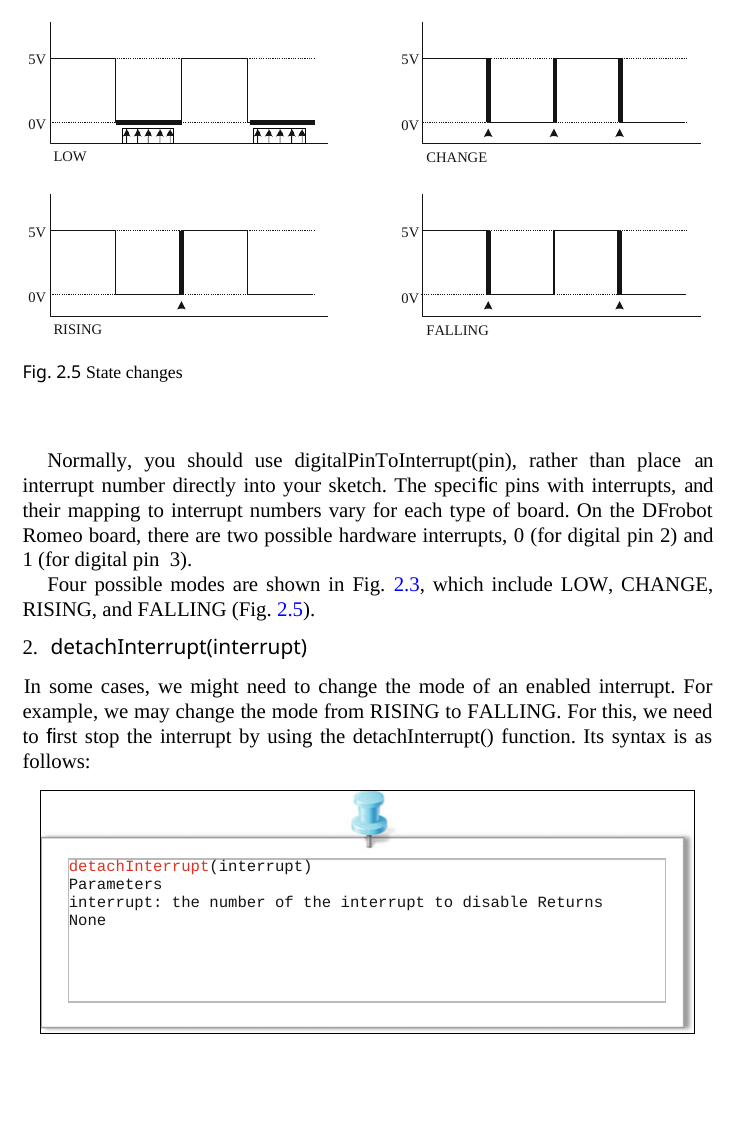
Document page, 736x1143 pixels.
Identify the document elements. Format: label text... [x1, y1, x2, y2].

text 0V [401, 289, 735, 306]
picture [41, 791, 694, 1033]
text Fig. 2.5 State changes [22, 359, 735, 384]
text Normally, you should use digitalPinToInterrupt(pin), rather than place an interrupt number directly into your sketch. The speciﬁc pins with interrupts, and their mapping to interrupt numbers vary for each type of board. On the DFrobot Romeo board, there are two possible hardware interrupts, 0 (for digital pin 2) and 1 (for digital pin 3). [22, 448, 713, 571]
text 5V 5V [28, 224, 735, 241]
text LOW [53, 148, 91, 164]
text Four possible modes are shown in Fig. 2.3, which include LOW, CHANGE, RISING, and FALLING (Fig. 2.5). [22, 572, 713, 621]
list detachInterrupt(interrupt) [22, 632, 735, 661]
text 0V [28, 288, 107, 305]
text 5V 5V [28, 51, 735, 68]
text RISING [53, 321, 107, 337]
text CHANGE [426, 149, 735, 165]
picture [123, 129, 173, 143]
text 0V [401, 116, 735, 133]
text In some cases, we might need to change the mode of an enabled interrupt. For example, we may change the mode from RISING to FALLING. For this, we need to ﬁrst stop the interrupt by using the detachInterrupt() function. Its syntax is as follows: [22, 674, 713, 773]
text FALLING [426, 322, 735, 338]
picture [254, 129, 305, 143]
text 0V [28, 116, 91, 132]
